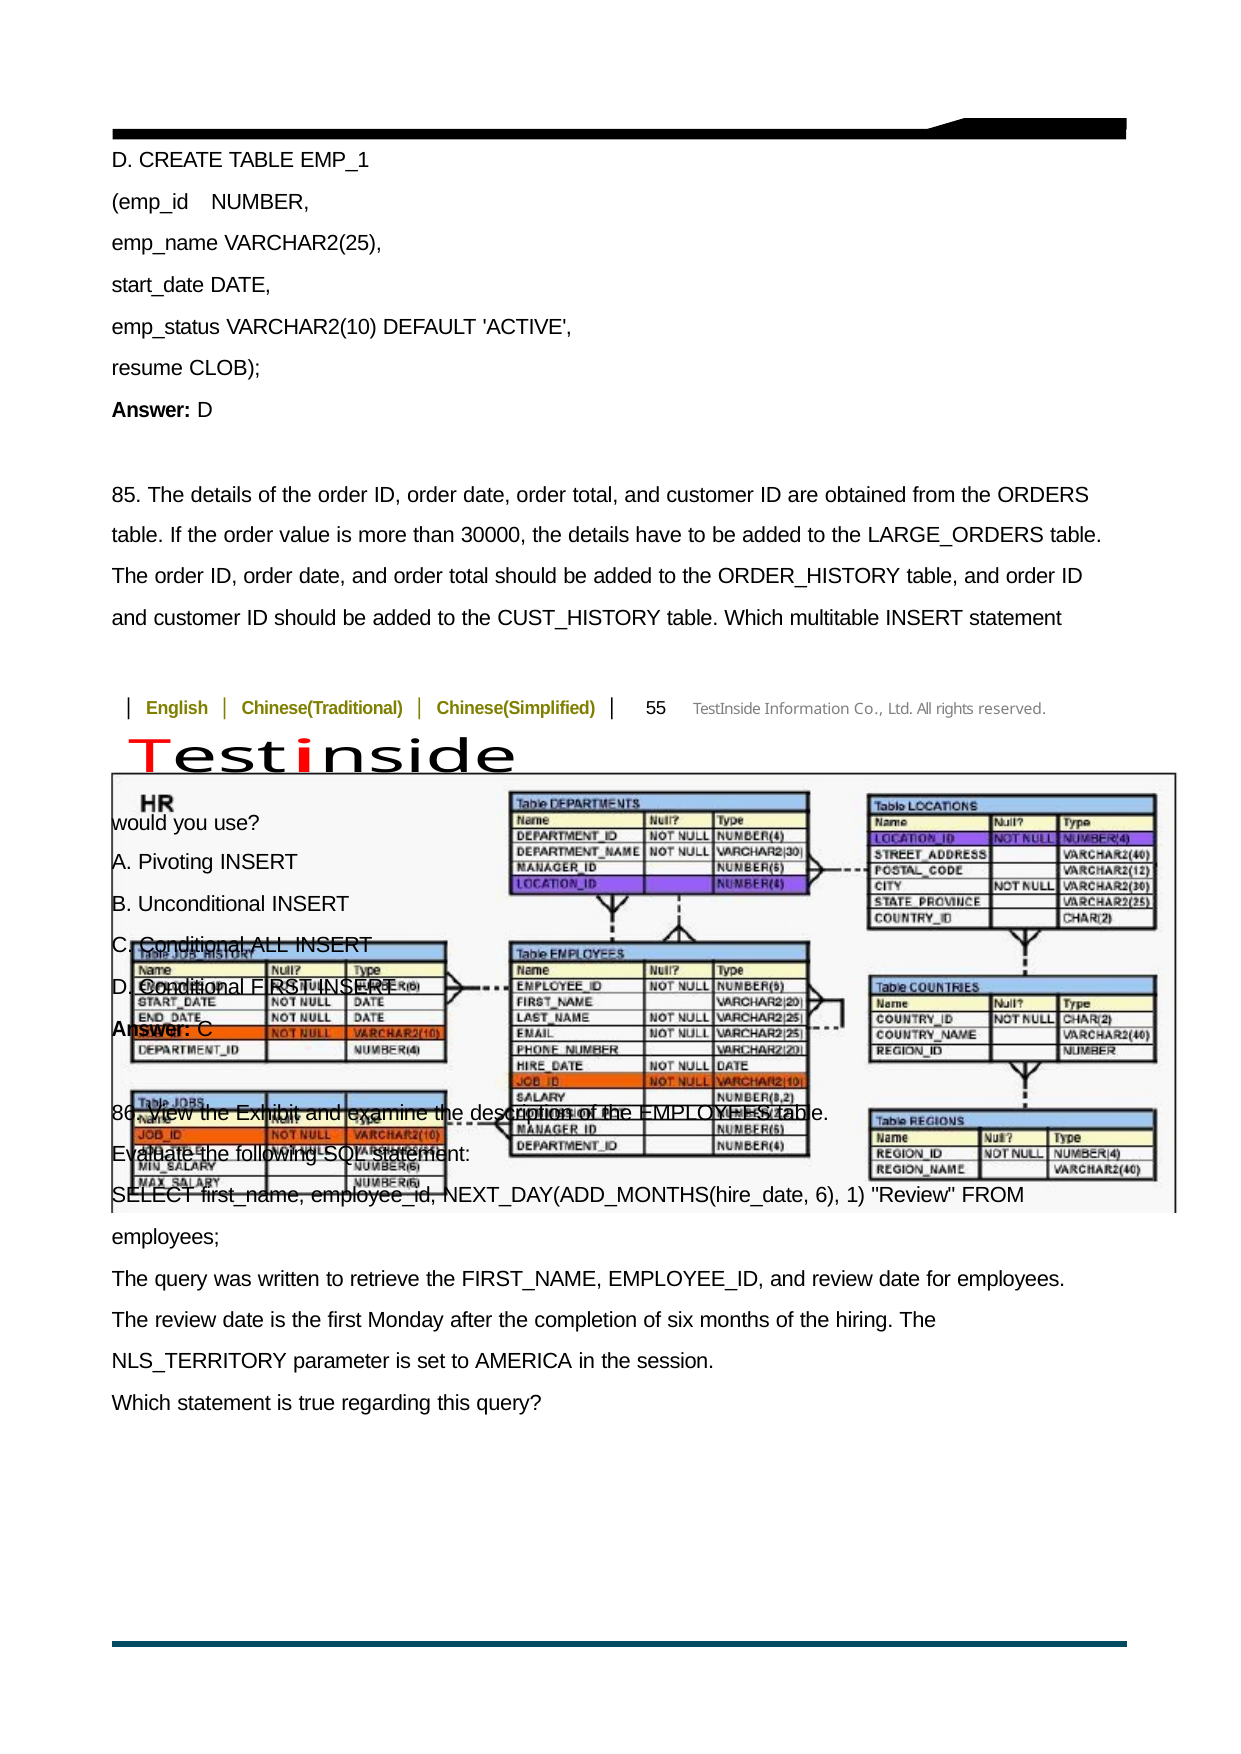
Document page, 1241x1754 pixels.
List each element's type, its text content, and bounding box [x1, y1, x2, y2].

text D. Conditional FIRST INSERT [111, 961, 1172, 1002]
text (emp_id NUMBER, [111, 176, 1172, 217]
text C. Conditional ALL INSERT [111, 919, 1172, 961]
text start_date DATE, [111, 259, 1172, 301]
text and customer ID should be added to the CUST_HISTORY table. Which multitable INSERT statement [111, 592, 1172, 634]
text The order ID, order date, and order total should be added to the ORDER_HISTORY table, and order ID [111, 551, 1172, 592]
picture [110, 770, 1178, 1213]
text | English | Chinese(Traditional) | Chinese(Simplified) | ­ 55 ­ TestInside Information Co., Ltd. All rights reserved. [111, 684, 1172, 722]
text would you use? [111, 806, 1172, 836]
text The query was written to retrieve the FIRST_NAME, EMPLOYEE_ID, and review date for employees. [111, 1252, 1172, 1294]
text Answer: C [111, 1002, 1172, 1044]
text NLS_TERRITORY parameter is set to AMERICA in the session. [111, 1336, 1172, 1377]
text The review date is the first Monday after the completion of six months of the hiring. The [111, 1294, 1172, 1336]
text Test inside [111, 739, 1172, 781]
text SELECT first_name, employee_id, NEXT_DAY(ADD_MONTHS(hire_date, 6), 1) "Review" FROM [111, 1169, 1172, 1211]
text emp_name VARCHAR2(25), [111, 217, 1172, 259]
text B. Unconditional INSERT [111, 878, 1172, 919]
text resume CLOB); [111, 342, 1172, 384]
text Evaluate the following SQL statement: [111, 1127, 1172, 1169]
text Which statement is true regarding this query? [111, 1377, 1172, 1419]
text table. If the order value is more than 30000, the details have to be added to the LARGE_ORDERS table. [111, 509, 1172, 551]
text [111, 301, 1172, 342]
text 86. View the Exhibit and examine the description of the EMPLOYEES table. [111, 1094, 1172, 1127]
text Answer: D [111, 384, 1172, 426]
text A. Pivoting INSERT [111, 836, 1172, 878]
text D. CREATE TABLE EMP_1 [111, 134, 1172, 176]
text 85. The details of the order ID, order date, order total, and customer ID are obtained from the ORDERS [111, 476, 1172, 509]
text employees; [111, 1211, 1172, 1252]
